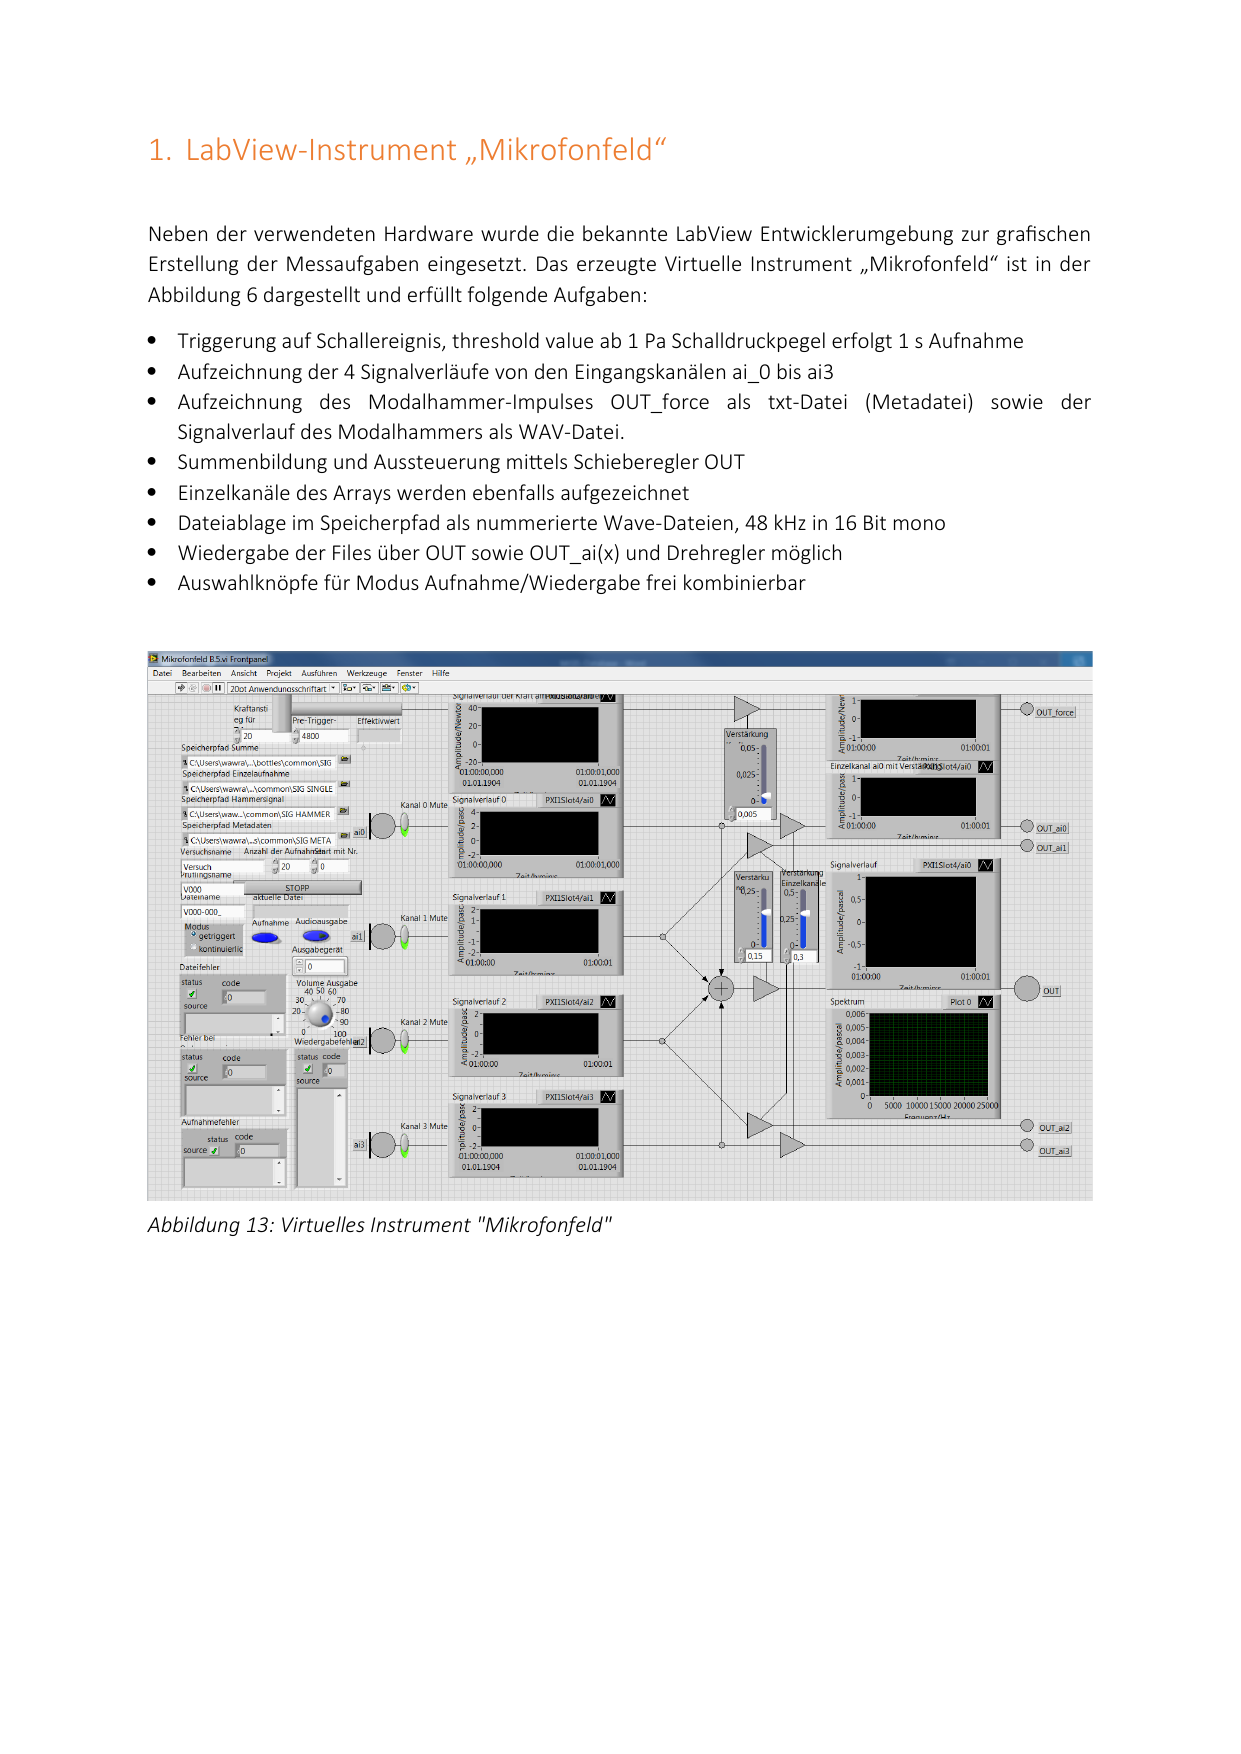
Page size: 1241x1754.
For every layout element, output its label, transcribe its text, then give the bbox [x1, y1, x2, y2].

list Triggerung auf Schallereignis, threshold value ab 1 Pa Schalldruckpegel erfolgt 1 s Aufnahme [148, 327, 1093, 354]
picture [147, 651, 1093, 1201]
list Aufzeichnung des Modalhammer-Impulses OUT_force als txt-Datei (Metadatei) sowie der Signalverlauf des Modalhammers als WAV-Datei. [148, 387, 1093, 445]
list Wiedergabe der Files über OUT sowie OUT_ai(x) und Drehregler möglich [148, 538, 1093, 566]
list Auswahlknöpfe für Modus Aufnahme/Wiedergabe frei kombinierbar [148, 568, 1093, 596]
list Summenbildung und Aussteuerung mittels Schieberegler OUT [148, 447, 1093, 475]
list Dateiablage im Speicherpfad als nummerierte Wave-Dateien, 48 kHz in 16 Bit mono [148, 508, 1093, 536]
list Einzelkanäle des Arrays werden ebenfalls aufgezeichnet [148, 478, 1093, 506]
list Aufzeichnung der 4 Signalverläufe von den Eingangskanälen ai_0 bis ai3 [148, 357, 1093, 385]
text Neben der verwendeten Hardware wurde die bekannte LabView Entwicklerumgebung zur grafischen Erstellung der Messaufgaben eingesetzt. Das erzeugte Virtuelle Instrument „Mikrofonfeld“ ist in der Abbildung 6 dargestellt und erfüllt folgende Aufgaben: [148, 219, 1093, 308]
subtitle LabView-Instrument „Mikrofonfeld“ [148, 128, 1093, 169]
